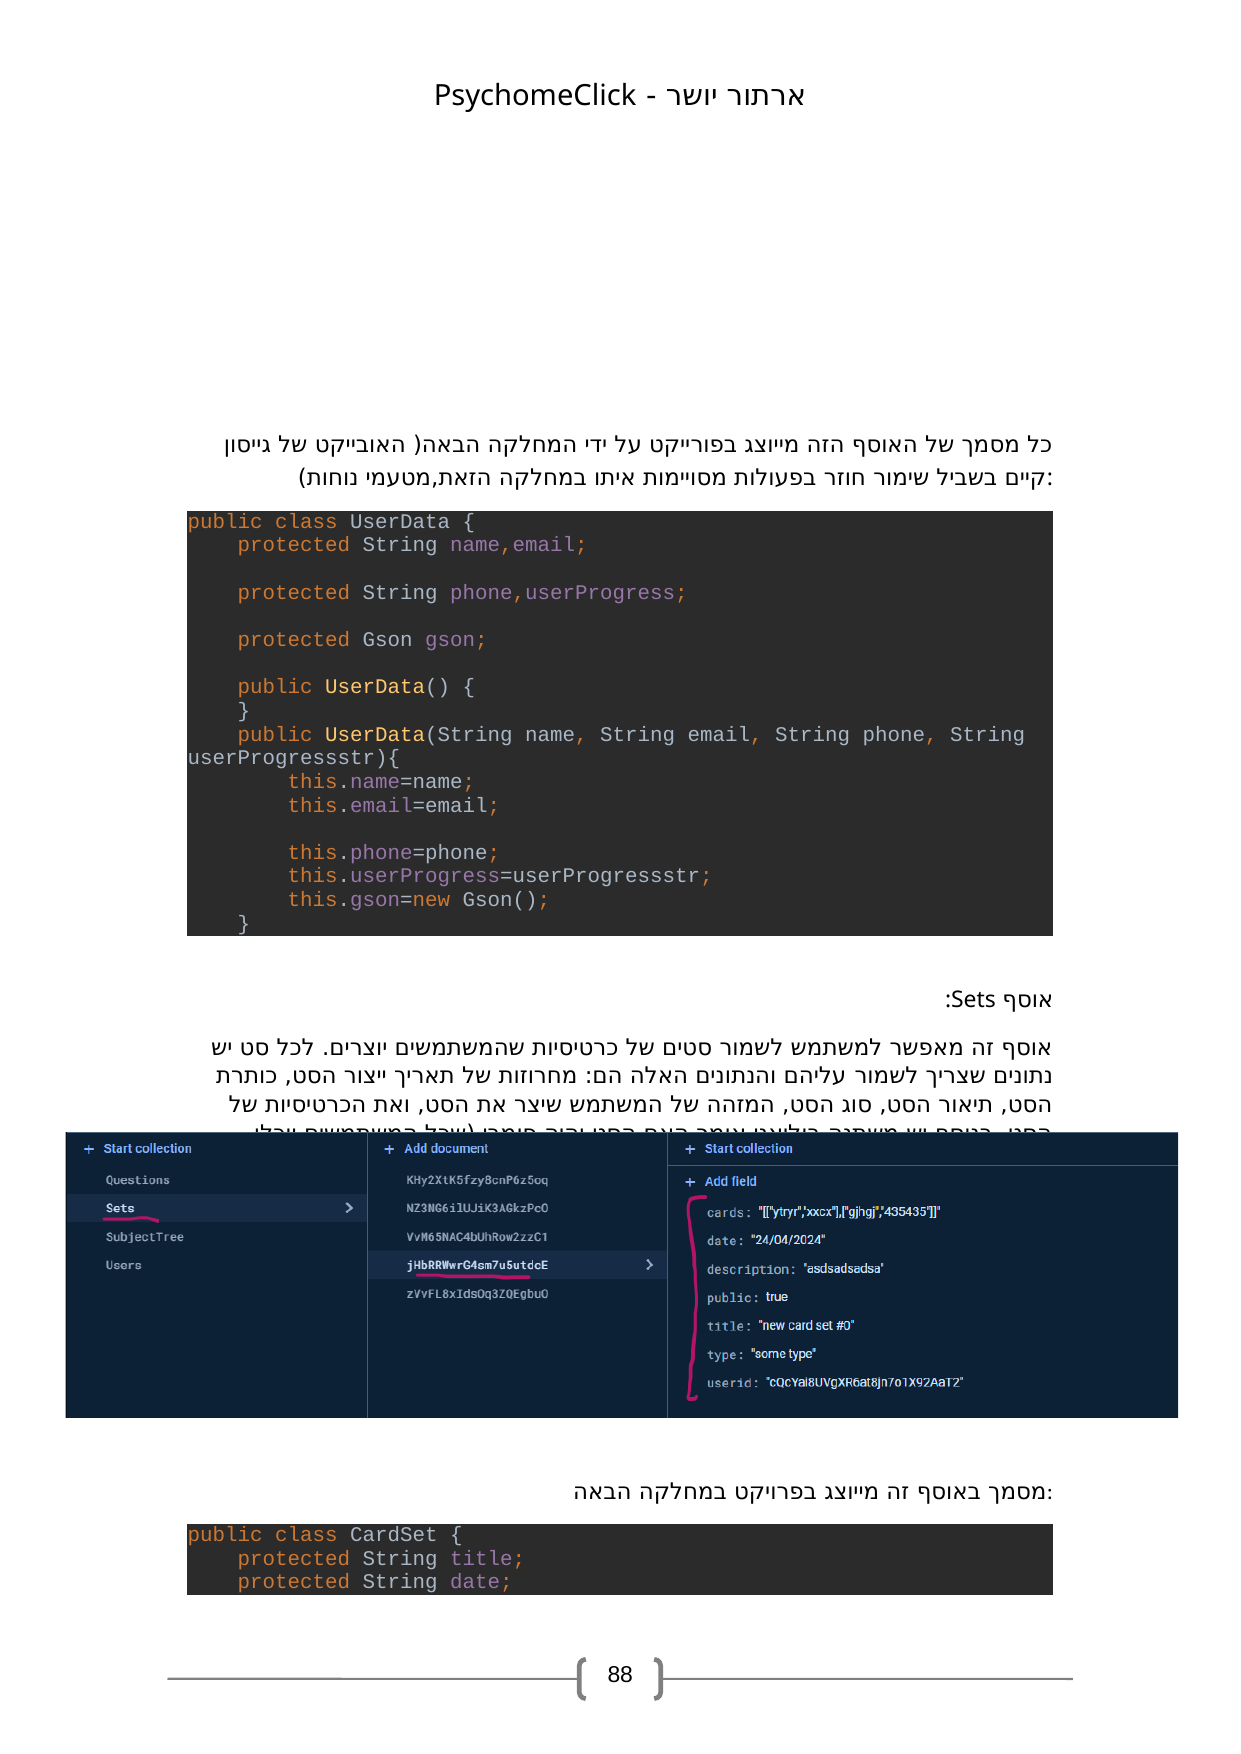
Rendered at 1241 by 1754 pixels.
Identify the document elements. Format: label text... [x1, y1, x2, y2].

text אוסף זה מאפשר למשתמש לשמור סטים של כרטיסיות שהמשתמשים יוצרים. לכל סט יש נתונים שצריך לשמור עליהם והנתונים האלה הם: מחרוזות של תאריך ייצור הסט, כותרת הסט, תיאור הסט, סוג הסט, המזהה של המשתמש שיצר את הסט, ואת הכרטיסיות של הסט. בנוסף יש משתנה בוליאני אומר האם הסט יהיה פומבי (שכל המשתמשים יוכלו לראות אותו) או פרטי (שרק מי שיצר יוכל לראות אותו). [187, 1034, 1053, 1132]
text מסמך באוסף זה מייוצג בפרויקט במחלקה הבאה: [187, 1477, 1053, 1505]
picture [65, 1132, 1179, 1418]
text :Sets אוסף [187, 983, 1053, 1014]
text כל מסמך של האוסף הזה מייוצג בפורייקט על ידי המחלקה הבאה( האובייקט של גייסון קיים בשביל שימור חוזר בפעולות מסויימות איתו במחלקה הזאת,מטעמי נוחות): [187, 431, 1053, 492]
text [187, 1524, 1053, 1595]
text public class UserData { protected String name,email; protected String phone,userProgress; protected Gson gson; public UserData() { } public UserData(String name, String email, String phone, String userProgressstr){ this.name=name; this.email=email; this.phone=phone; this.userProgress=userProgressstr; this.gson=new Gson(); } [187, 511, 1053, 936]
